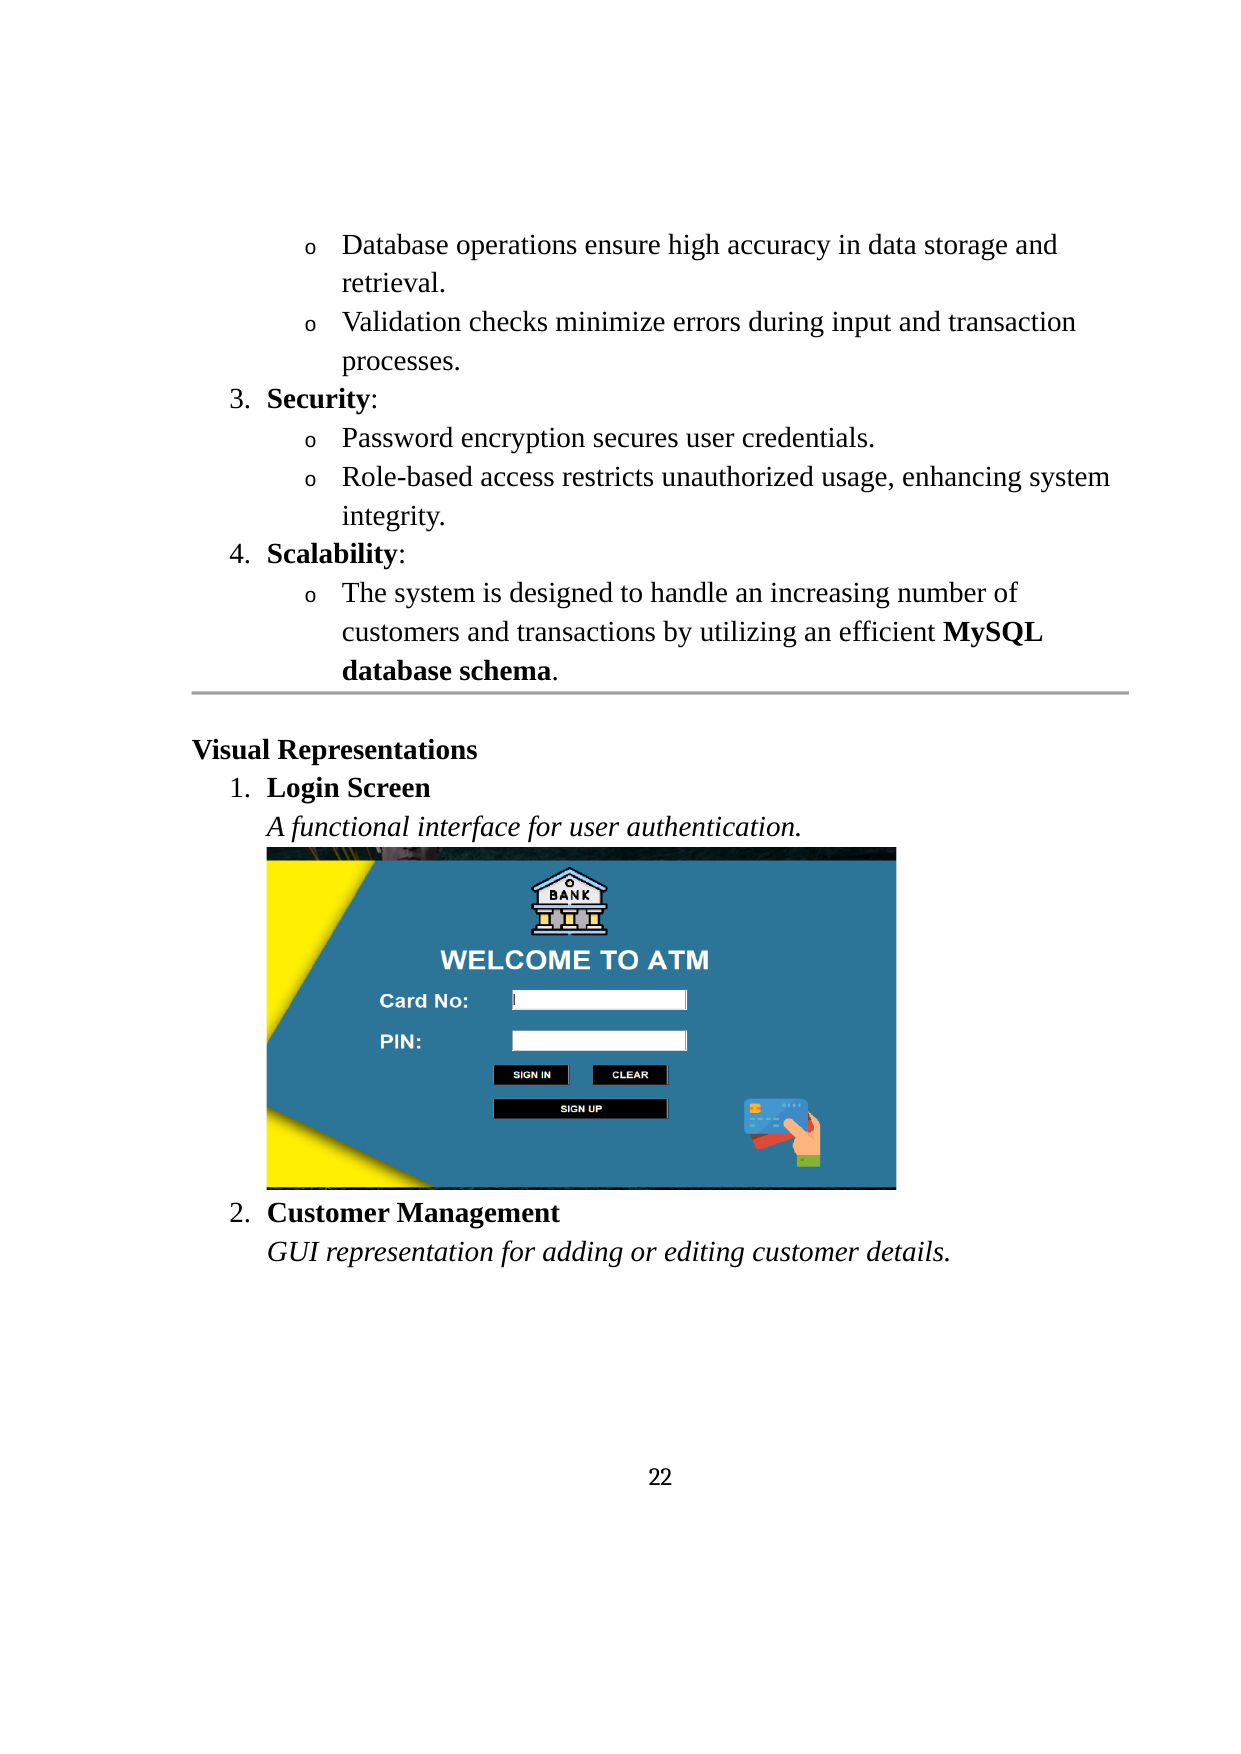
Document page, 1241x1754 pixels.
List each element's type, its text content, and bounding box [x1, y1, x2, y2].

list The system is designed to handle an increasing number of customers and transactions by utilizing an efficient MySQL database schema. [304, 576, 1129, 686]
list Password encryption secures user credentials. [304, 420, 1129, 454]
list Scalability: [229, 537, 1129, 570]
list Role-based access restricts unauthorized usage, enhancing system integrity. [304, 459, 1129, 531]
list Customer Management GUI representation for adding or editing customer details. [229, 1195, 1129, 1267]
text Visual Representations [192, 732, 1129, 765]
list Security: [229, 382, 1129, 415]
list Database operations ensure high accuracy in data storage and retrieval. [304, 227, 1129, 299]
list Validation checks minimize errors during input and transaction processes. [304, 304, 1129, 376]
picture [266, 847, 897, 1190]
